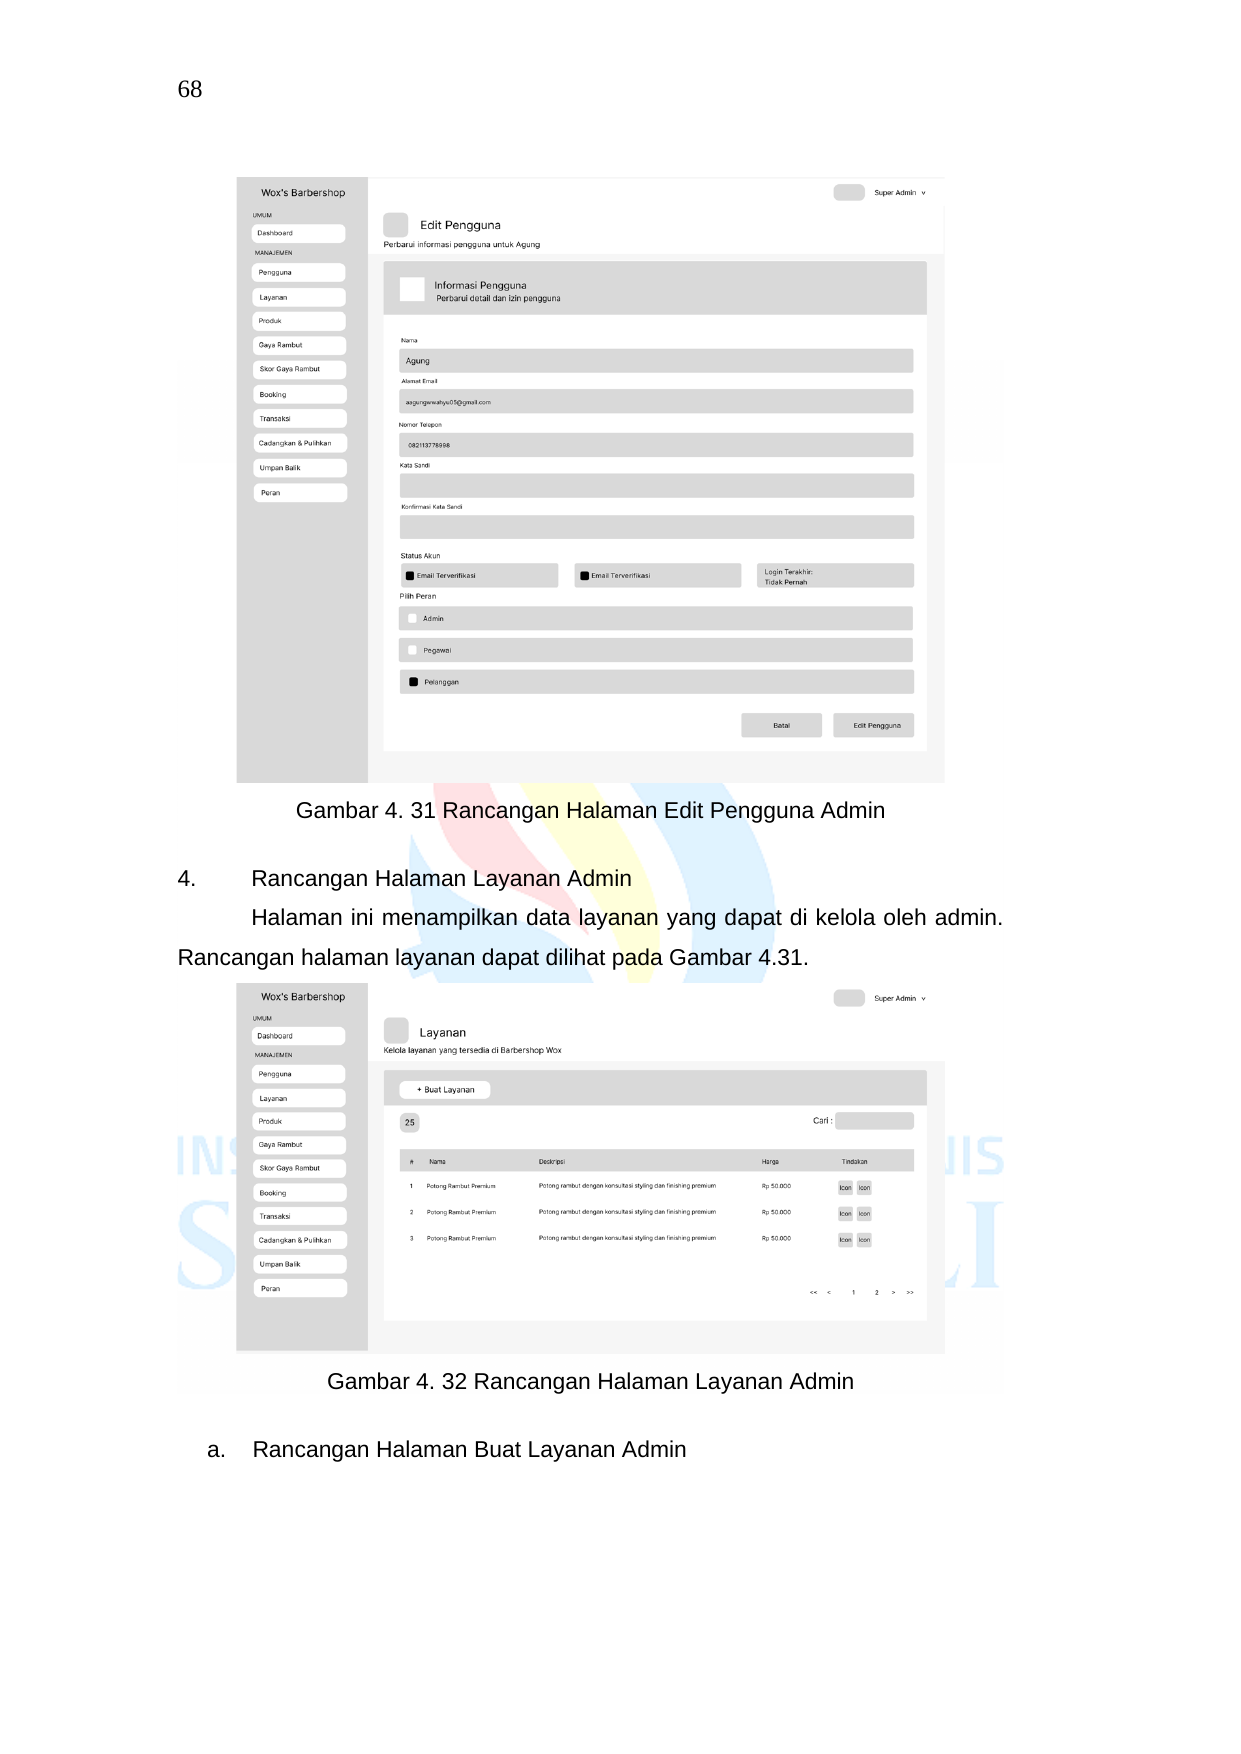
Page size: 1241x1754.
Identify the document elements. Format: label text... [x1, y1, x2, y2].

list Rancangan Halaman Layanan Admin [177, 865, 1004, 891]
picture [236, 177, 945, 783]
text Gambar 4. 31 Rancangan Halaman Edit Pengguna Admin [177, 797, 1004, 823]
text Gambar 4. 32 Rancangan Halaman Layanan Admin [177, 1368, 1004, 1394]
list Rancangan Halaman Buat Layanan Admin [207, 1436, 1004, 1463]
picture [236, 983, 945, 1354]
text Halaman ini menampilkan data layanan yang dapat di kelola oleh admin. Rancangan halaman layanan dapat dilihat pada Gambar 4.31. [177, 904, 1004, 970]
